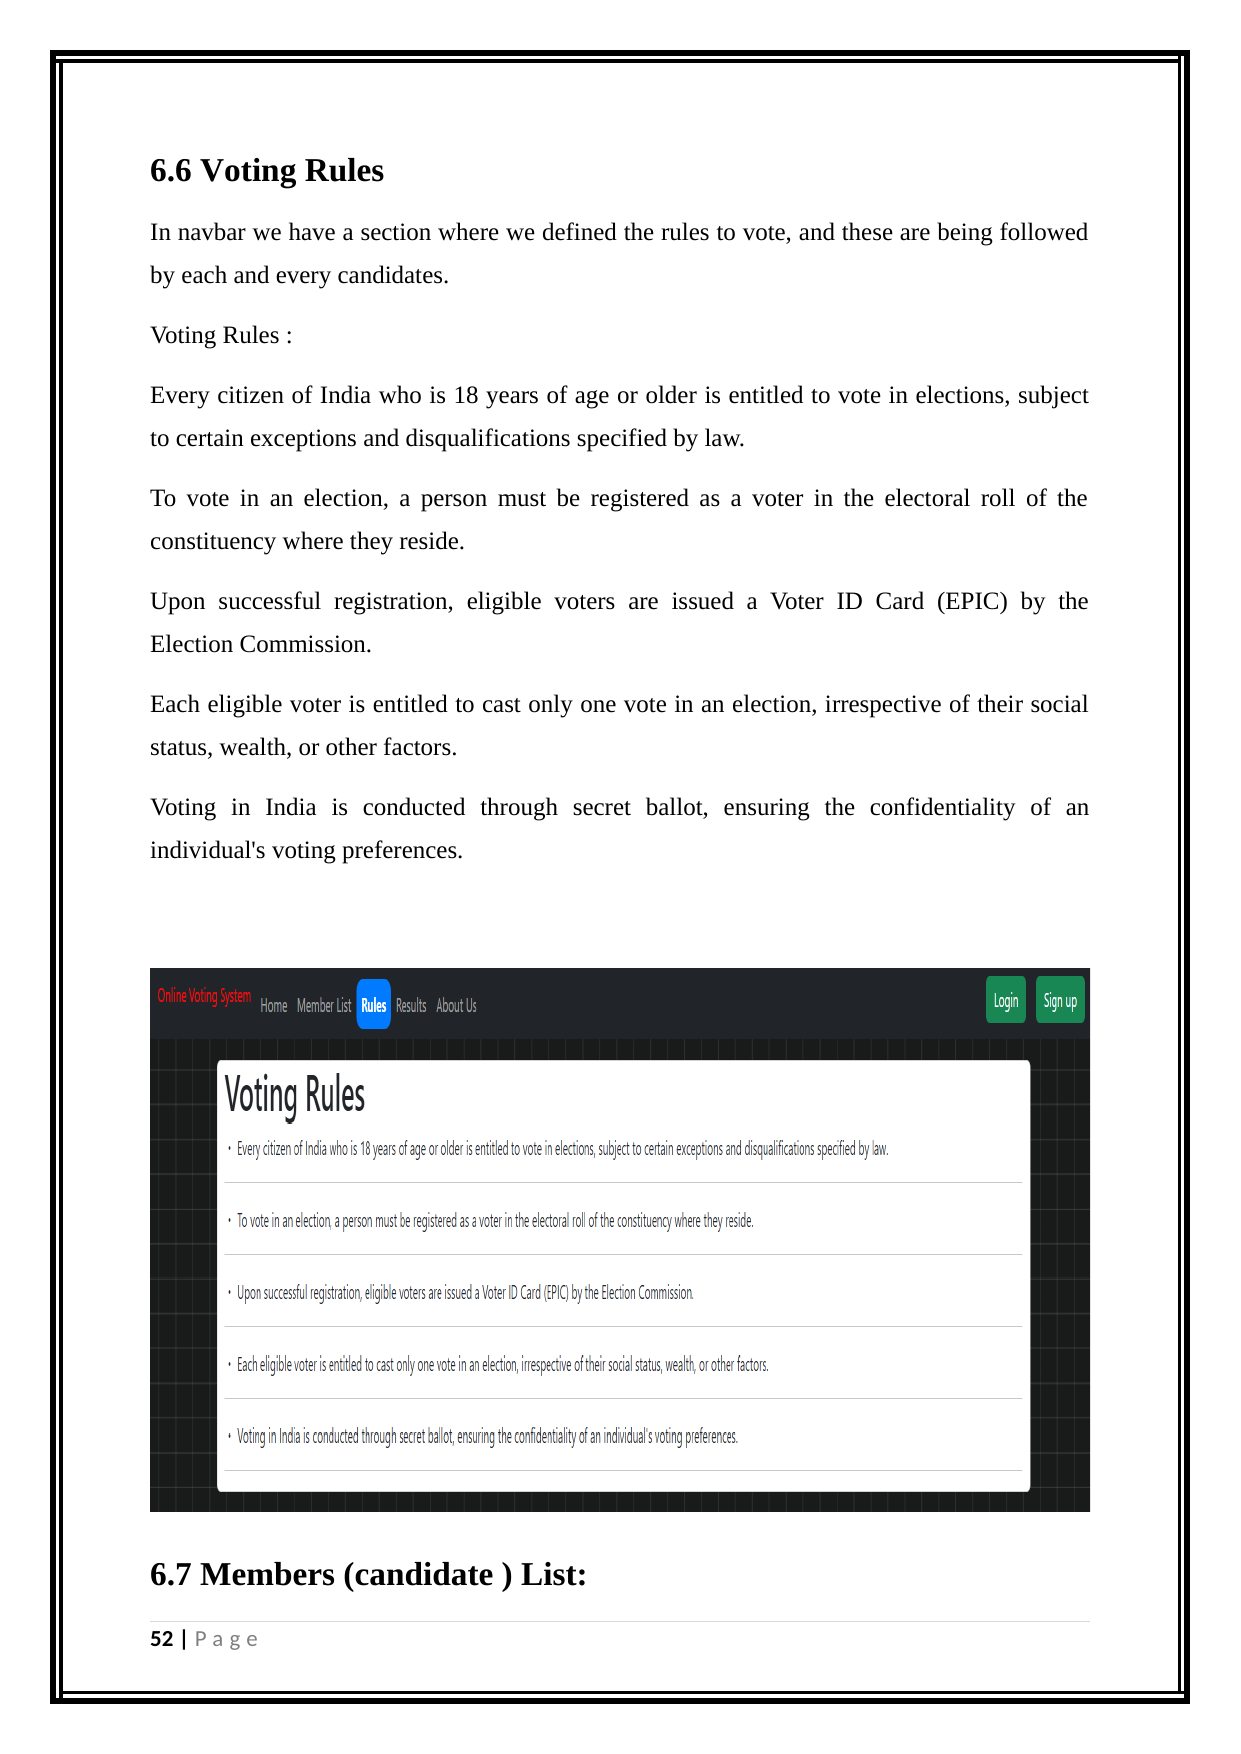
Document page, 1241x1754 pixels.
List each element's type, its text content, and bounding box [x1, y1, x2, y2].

subtitle 6.7 Members (candidate ) List: [150, 1554, 1090, 1593]
text Upon successful registration, eligible voters are issued a Voter ID Card (EPIC) by the Election Commission. [150, 586, 1090, 658]
text Every citizen of India who is 18 years of age or older is entitled to vote in elections, subject to certain exceptions and disqualifications specified by law. [150, 380, 1090, 452]
subtitle 6.6 Voting Rules [150, 150, 1090, 188]
picture [150, 968, 1091, 1512]
text Voting in India is conducted through secret ballot, ensuring the confidentiality of an individual's voting preferences. [150, 792, 1090, 864]
text In navbar we have a section where we defined the rules to vote, and these are being followed by each and every candidates. [150, 217, 1090, 289]
text Each eligible voter is entitled to cast only one vote in an election, irrespective of their social status, wealth, or other factors. [150, 689, 1090, 761]
text Voting Rules : [150, 320, 1090, 349]
text To vote in an election, a person must be registered as a voter in the electoral roll of the constituency where they reside. [150, 483, 1090, 555]
